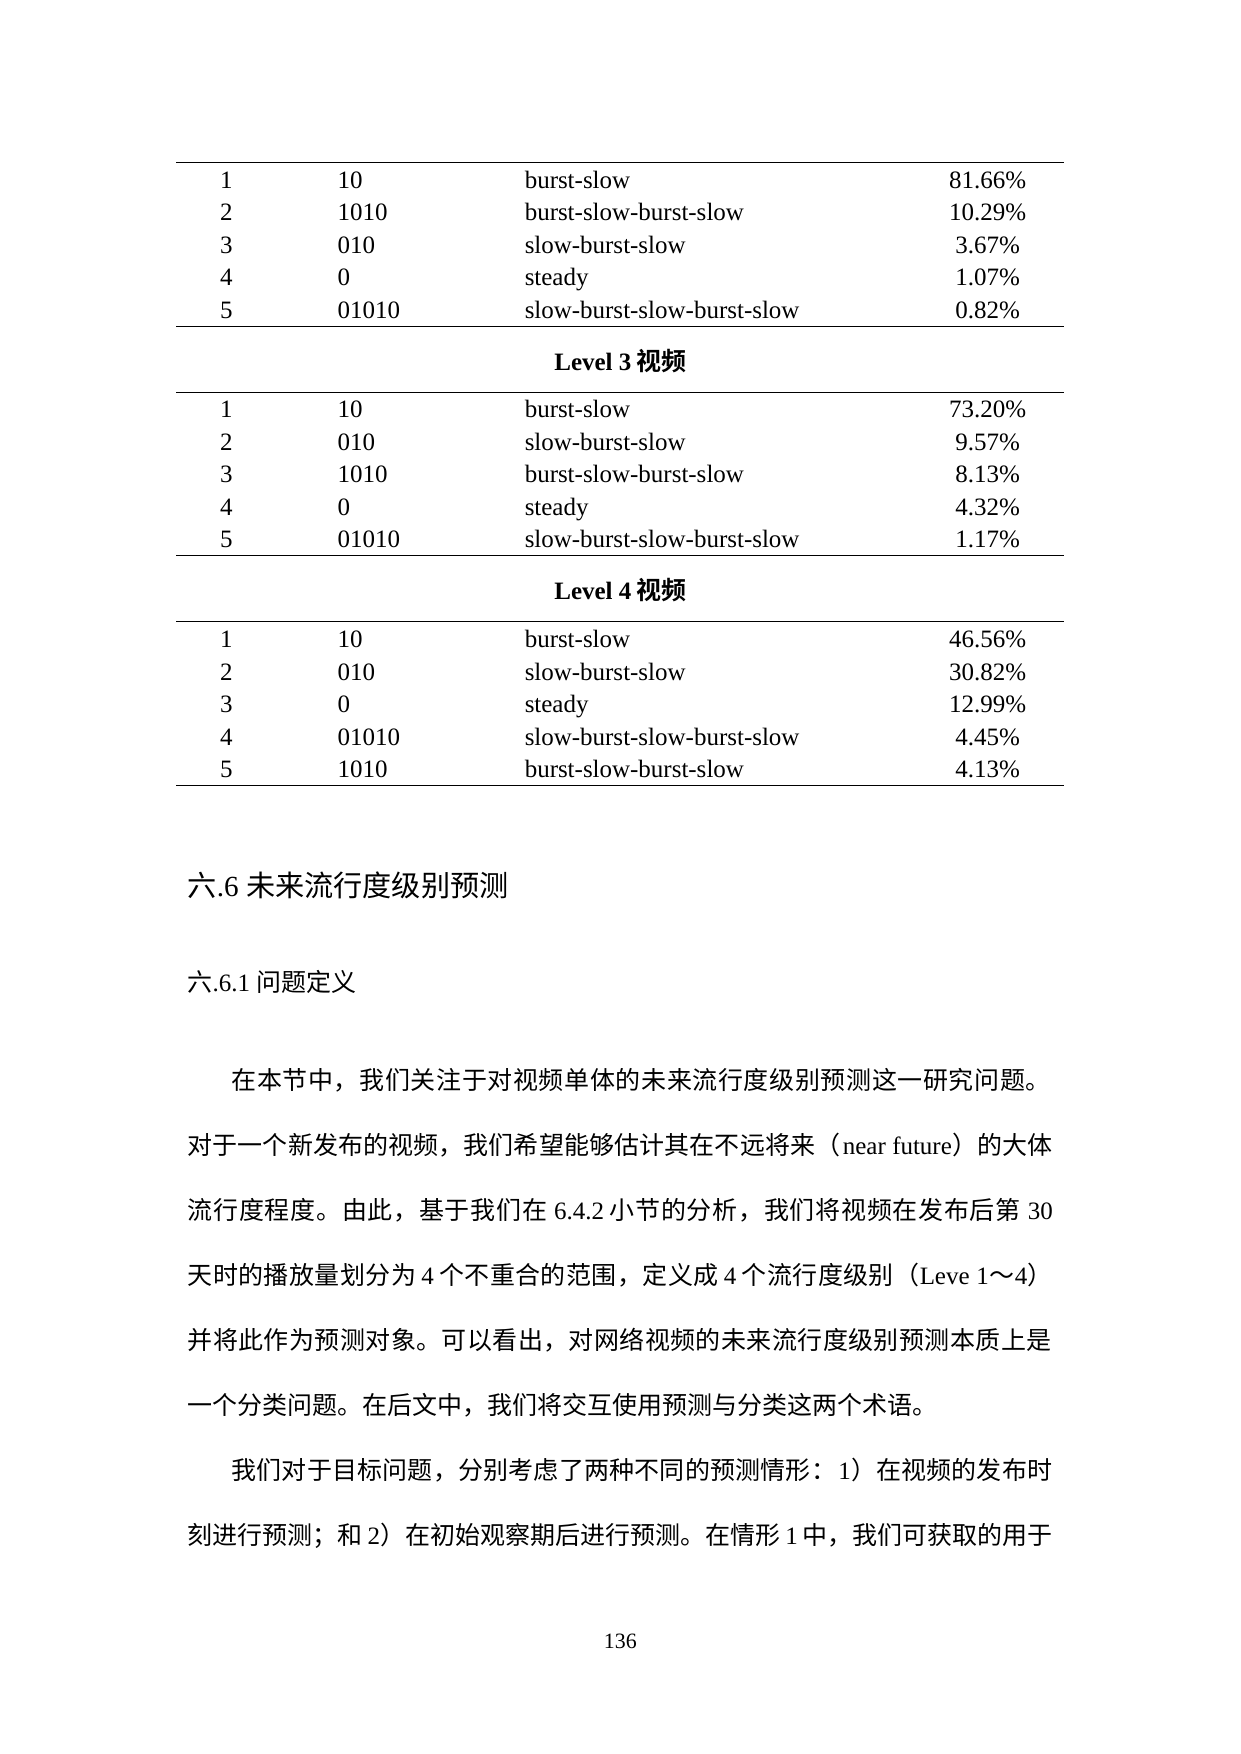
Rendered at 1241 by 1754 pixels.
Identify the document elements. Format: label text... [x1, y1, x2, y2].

table_cell slow-burst-slow-burst-slow [489, 523, 911, 555]
table_cell burst-slow [489, 622, 911, 655]
table_cell 9.57% [911, 425, 1064, 458]
table_cell 4 [176, 261, 276, 293]
table_cell 010 [276, 655, 488, 687]
table_cell 1010 [276, 458, 488, 490]
table_cell 4.13% [911, 752, 1064, 785]
table_cell 1.17% [911, 523, 1064, 555]
table_cell 4 [176, 720, 276, 752]
table_cell 73.20% [911, 393, 1064, 425]
table_cell 1 [176, 622, 276, 655]
table_cell 0 [276, 490, 488, 523]
table_cell 01010 [276, 720, 488, 752]
table_cell 8.13% [911, 458, 1064, 490]
table_cell 3 [176, 458, 276, 490]
table_cell 01010 [276, 293, 488, 326]
table_cell 0 [276, 261, 488, 293]
table_cell Level 4视频 [176, 556, 1064, 621]
table_cell 3.67% [911, 228, 1064, 261]
table_cell burst-slow [489, 393, 911, 425]
table_cell slow-burst-slow [489, 425, 911, 458]
table_cell 0.82% [911, 293, 1064, 326]
table_cell 5 [176, 752, 276, 785]
table_cell 2 [176, 196, 276, 228]
table_cell burst-slow-burst-slow [489, 752, 911, 785]
table_cell 1010 [276, 752, 488, 785]
table_cell steady [489, 687, 911, 720]
table_cell 3 [176, 687, 276, 720]
table_cell 2 [176, 425, 276, 458]
table_cell 81.66% [911, 163, 1064, 196]
table_cell 1 [176, 163, 276, 196]
table_cell 4.32% [911, 490, 1064, 523]
table_cell slow-burst-slow [489, 655, 911, 687]
table_cell burst-slow-burst-slow [489, 458, 911, 490]
table_cell 5 [176, 293, 276, 326]
table_cell 10 [276, 163, 488, 196]
table_cell 01010 [276, 523, 488, 555]
table_cell 30.82% [911, 655, 1064, 687]
table_cell 12.99% [911, 687, 1064, 720]
table_cell burst-slow [489, 163, 911, 196]
table_cell 4.45% [911, 720, 1064, 752]
table_cell 10 [276, 393, 488, 425]
table_cell 3 [176, 228, 276, 261]
table_cell 1.07% [911, 261, 1064, 293]
table_cell 2 [176, 655, 276, 687]
table_cell 010 [276, 228, 488, 261]
table_cell slow-burst-slow-burst-slow [489, 720, 911, 752]
table_cell steady [489, 261, 911, 293]
table_cell slow-burst-slow [489, 228, 911, 261]
text 未来流行度级别预测 [187, 851, 1053, 916]
table_cell 10.29% [911, 196, 1064, 228]
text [187, 1436, 1053, 1566]
table_cell Level 3视频 [176, 327, 1064, 392]
table_cell 0 [276, 687, 488, 720]
table_cell 4 [176, 490, 276, 523]
table_cell slow-burst-slow-burst-slow [489, 293, 911, 326]
table_cell 1 [176, 393, 276, 425]
text 问题定义 [187, 948, 1053, 1013]
table_cell 010 [276, 425, 488, 458]
table_cell burst-slow-burst-slow [489, 196, 911, 228]
text 在本节中，我们关注于对视频单体的未来流行度级别预测这一研究问题。对于一个新发布的视频，我们希望能够估计其在不远将来（near future）的大体流行度程度。由此，基于我们在6.4.2小节的分析，我们将视频在发布后第30天时的播放量划分为4个不重合的范围，定义成4个流行度级别（Leve 1～4）并将此作为预测对象。可以看出，对网络视频的未来流行度级别预测本质上是一个分类问题。在后文中，我们将交互使用预测与分类这两个术语。 [187, 1046, 1053, 1436]
table_cell steady [489, 490, 911, 523]
table_cell 1010 [276, 196, 488, 228]
table_cell 10 [276, 622, 488, 655]
table_cell 5 [176, 523, 276, 555]
table_cell 46.56% [911, 622, 1064, 655]
